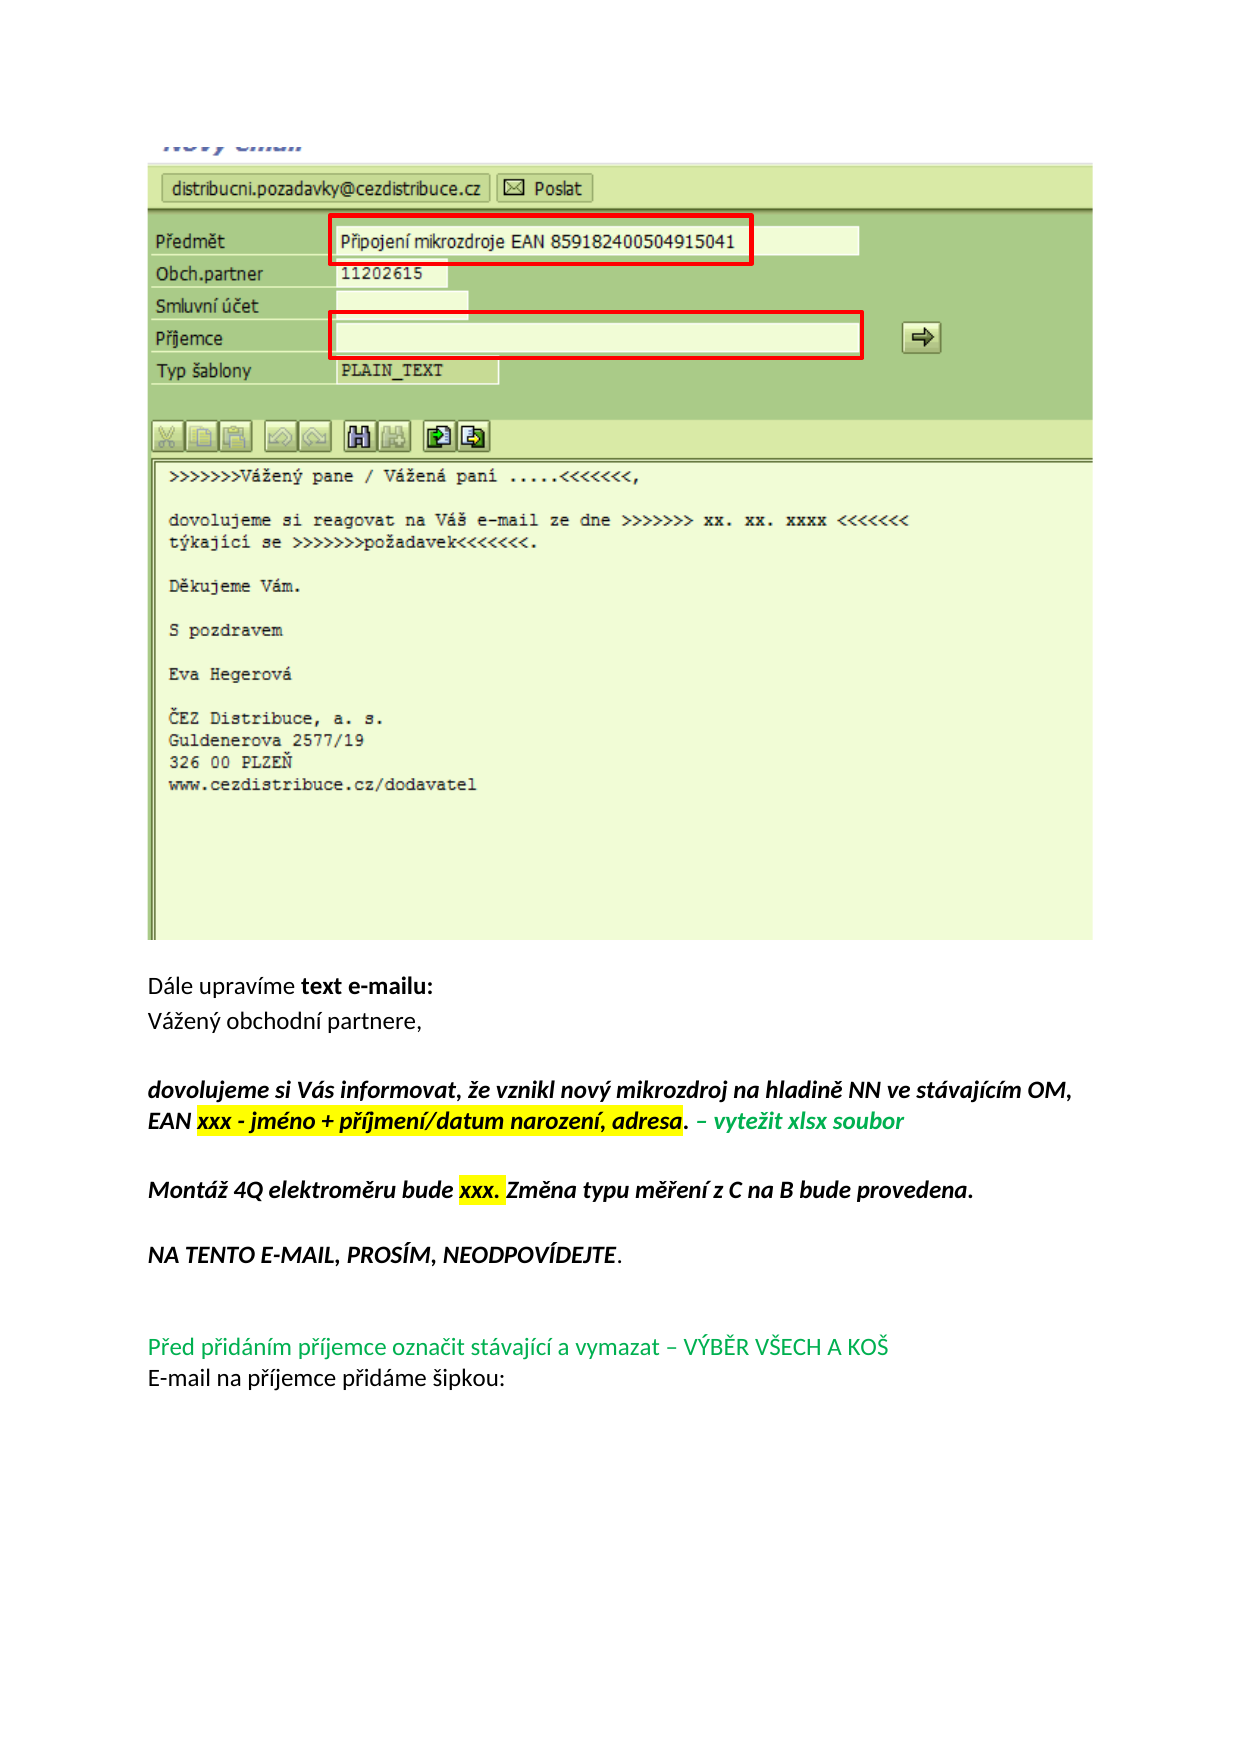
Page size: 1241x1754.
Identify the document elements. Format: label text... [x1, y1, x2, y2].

text Dále upravíme text e-mailu: [148, 971, 1093, 1001]
text Montáž 4Q elektroměru bude xxx. Změna typu měření z C na B bude provedena. [148, 1174, 1093, 1205]
text Vážený obchodní partnere, [148, 1005, 1093, 1036]
text dovolujeme si Vás informovat, že vznikl nový mikrozdroj na hladině NN ve stávajícím OM, EAN xxx - jméno + příjmení/datum narození, adresa. – vytežit xlsx soubor [148, 1074, 1093, 1136]
text E-mail na příjemce přidáme šipkou: [148, 1362, 1093, 1392]
text NA TENTO E-MAIL, PROSÍM, NEODPOVÍDEJTE. [148, 1240, 1093, 1270]
picture [147, 147, 1093, 940]
text Před přidáním příjemce označit stávající a vymazat – VÝBĚR VŠECH A KOŠ [148, 1331, 1093, 1362]
